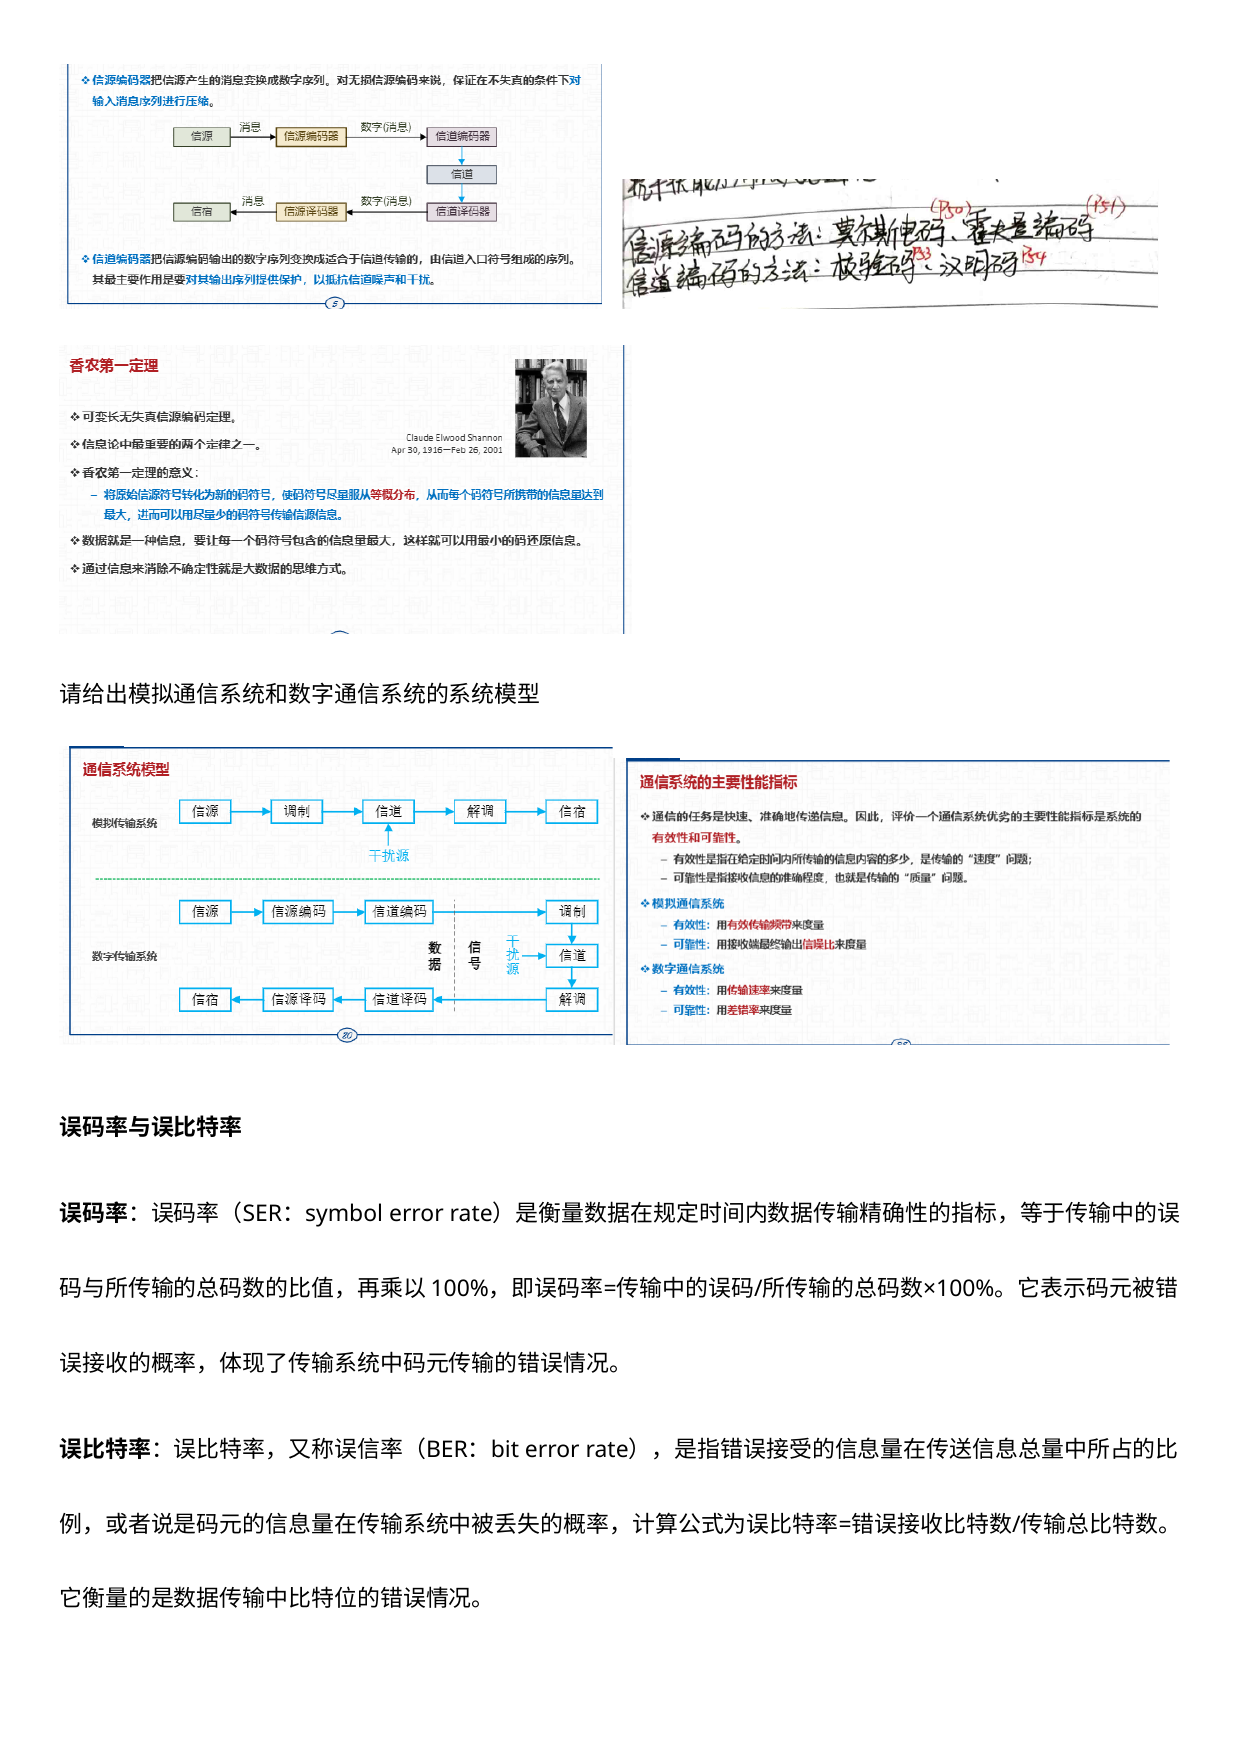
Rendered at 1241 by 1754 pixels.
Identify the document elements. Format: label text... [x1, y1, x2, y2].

text 误比特率：误比特率，又称误信率（BER：bit error rate），是指错误接受的信息量在传送信息总量中所占的比例，或者说是码元的信息量在传输系统中被丢失的概率，计算公式为误比特率=错误接收比特数/传输总比特数。它衡量的是数据传输中比特位的错误情况。 [59, 1415, 1181, 1629]
text 误码率：误码率（SER：symbol error rate）是衡量数据在规定时间内数据传输精确性的指标，等于传输中的误码与所传输的总码数的比值，再乘以100%，即误码率=传输中的误码/所传输的总码数×100%。它表示码元被错误接收的概率，体现了传输系统中码元传输的错误情况。 [59, 1179, 1181, 1393]
text 误码率与误比特率 [59, 1093, 1181, 1158]
text 请给出模拟通信系统和数字通信系统的系统模型 [59, 660, 1181, 725]
picture [59, 345, 632, 634]
picture [59, 746, 1170, 1045]
picture [59, 64, 1159, 309]
